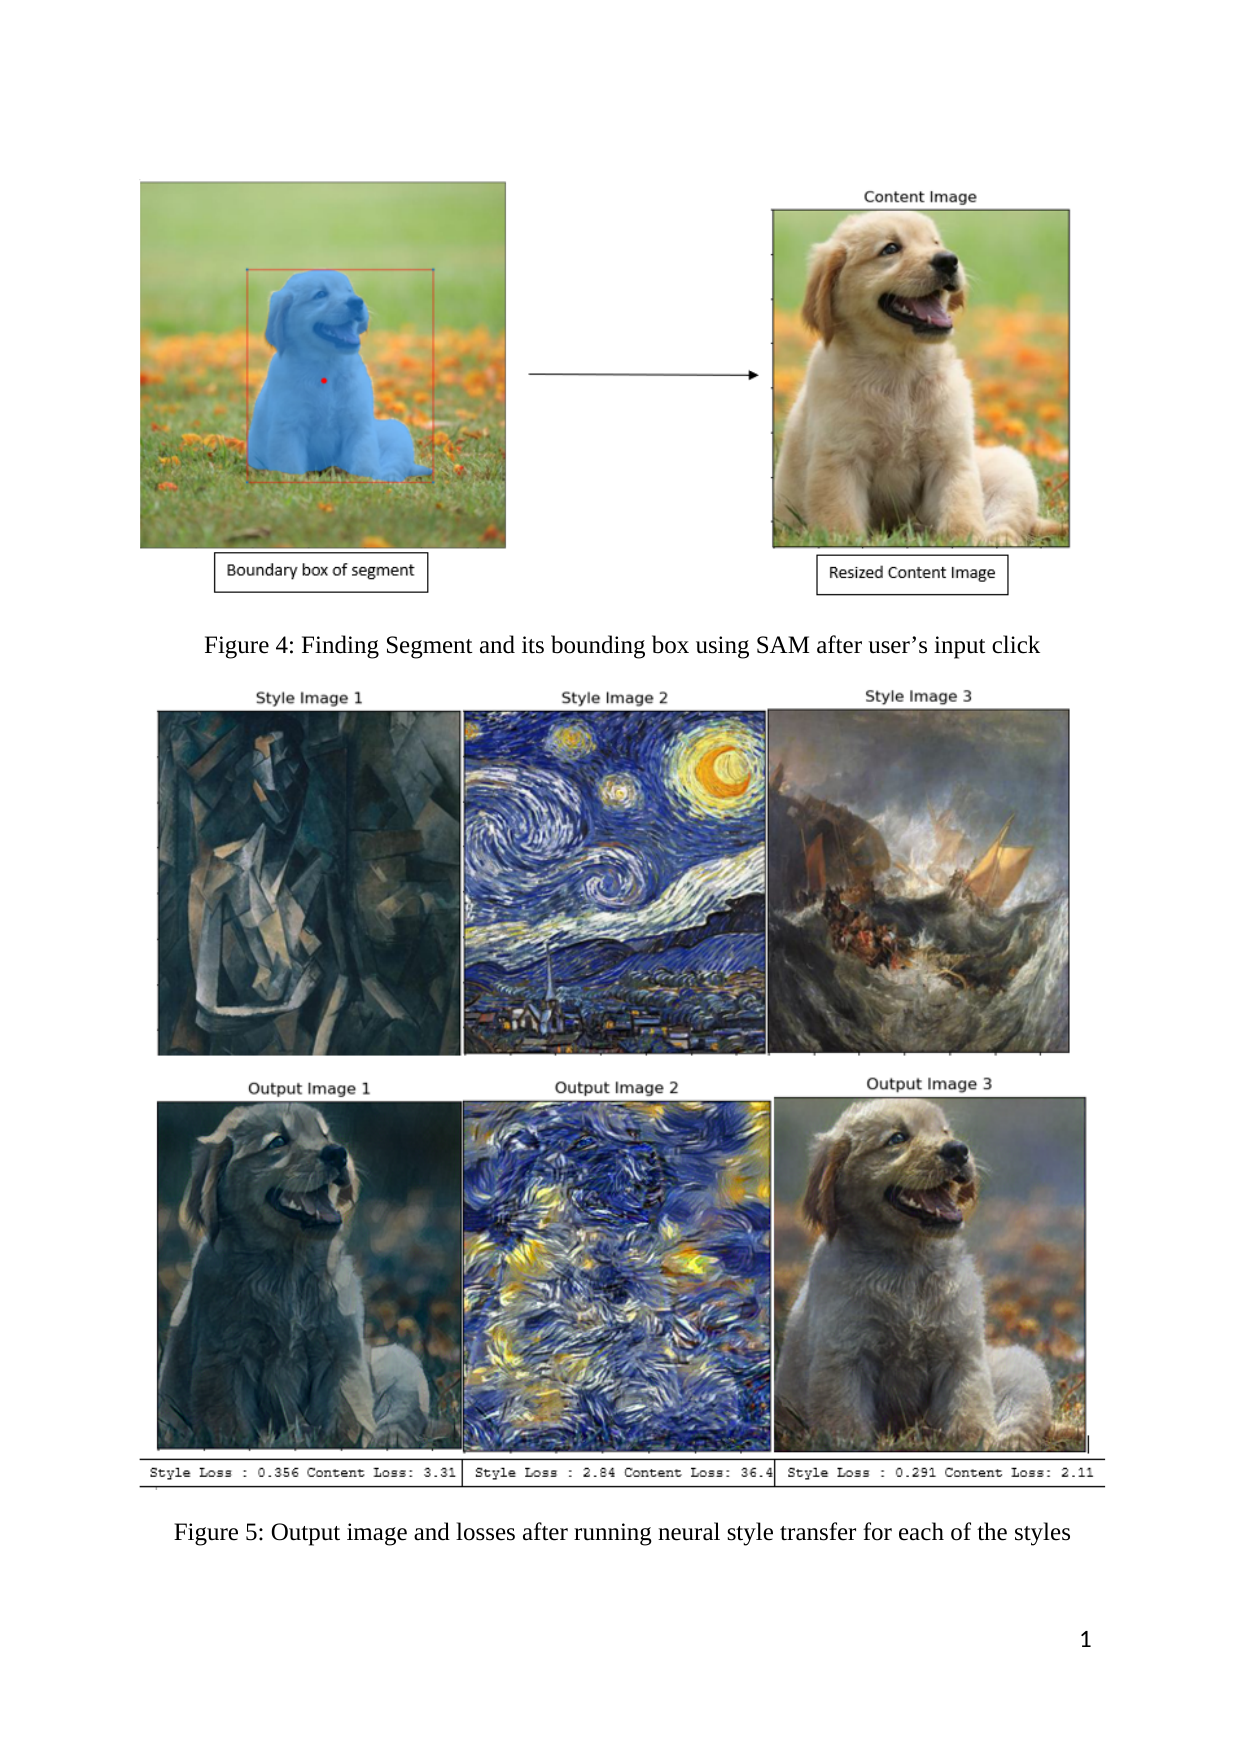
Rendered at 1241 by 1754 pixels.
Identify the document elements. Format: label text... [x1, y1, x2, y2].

picture [139, 179, 1106, 604]
picture [139, 686, 1106, 1490]
text Figure 5: Output image and losses after running neural style transfer for each of the styles [139, 1517, 1105, 1546]
text Figure 4: Finding Segment and its bounding box using SAM after user’s input click [139, 630, 1105, 659]
